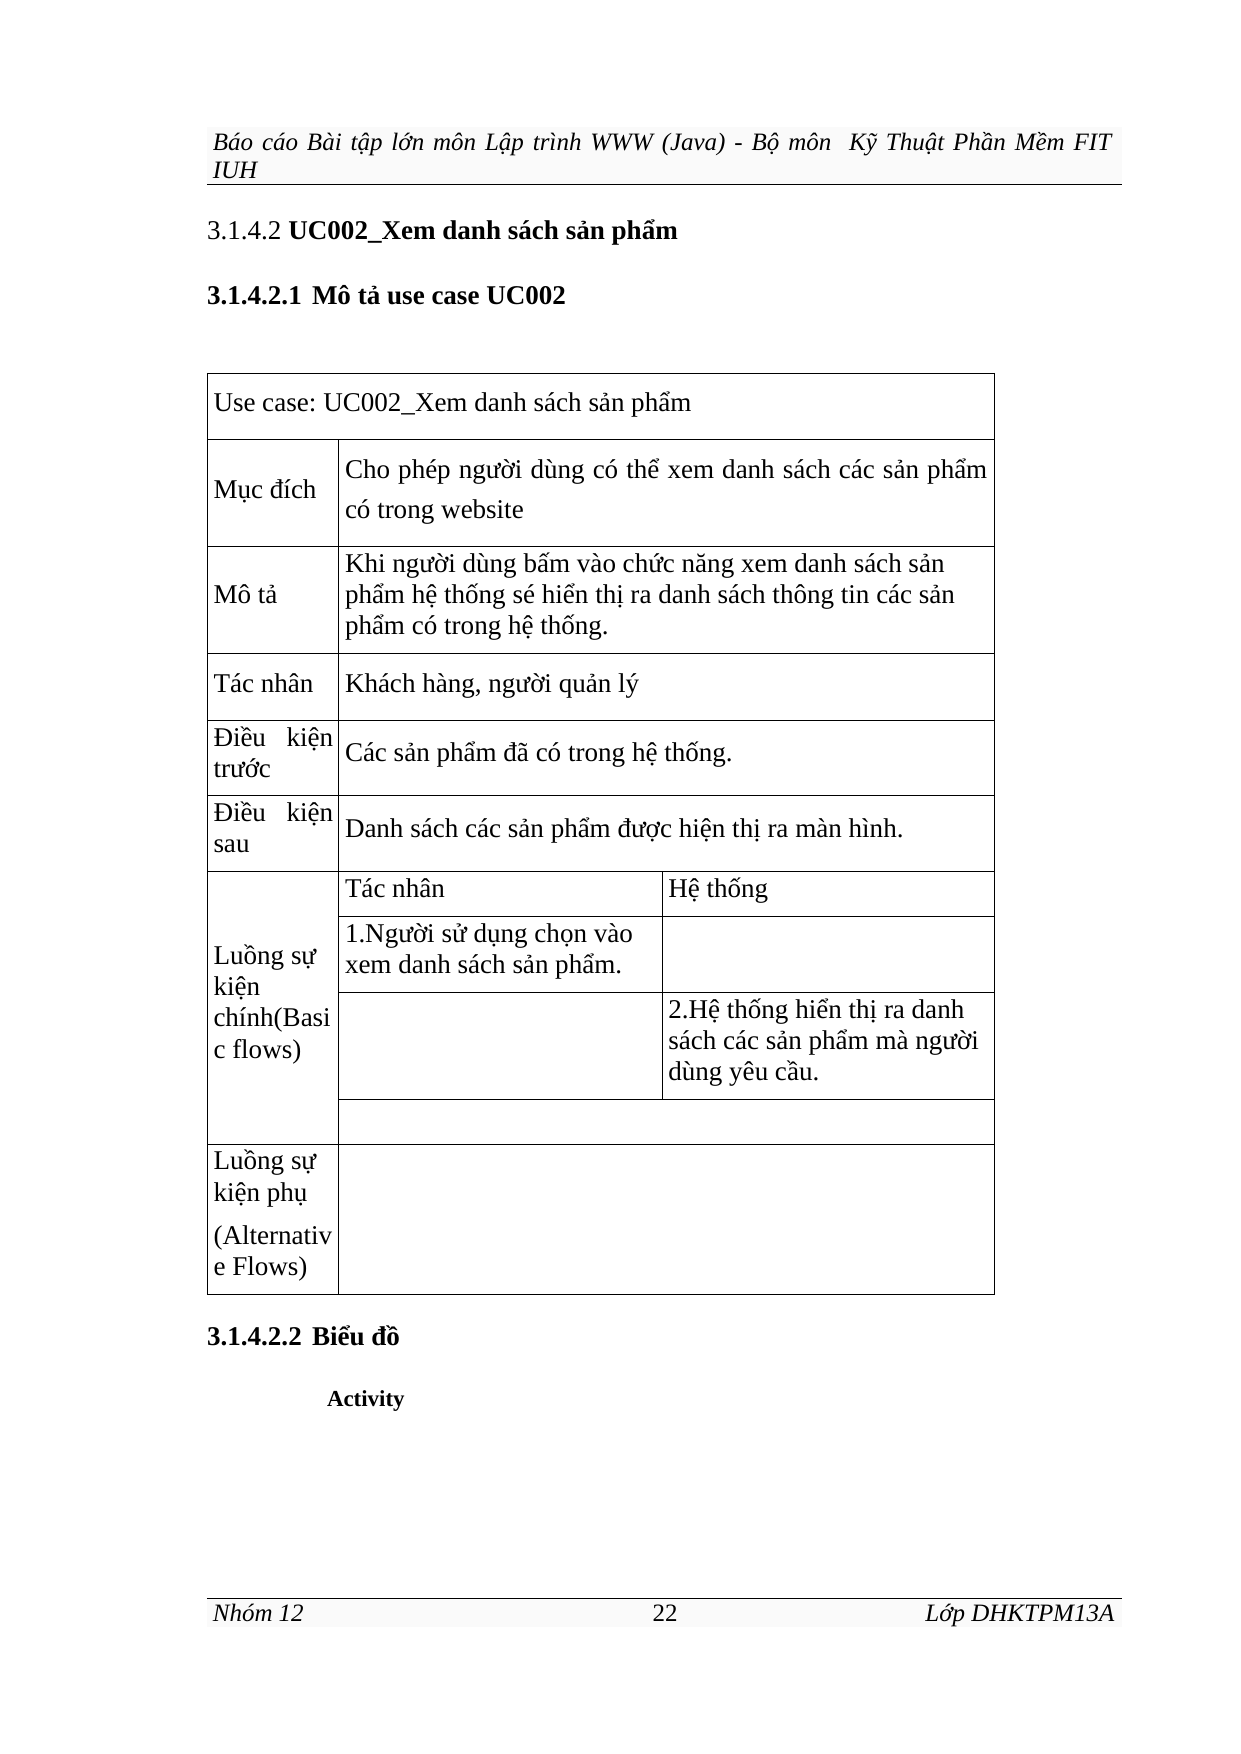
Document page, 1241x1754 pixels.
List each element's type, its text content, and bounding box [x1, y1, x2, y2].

table_cell Tác nhân [339, 872, 662, 916]
table_cell Tác nhân [208, 654, 338, 719]
subtitle Mô tả use case UC002 [207, 279, 1122, 311]
table_cell 1.Người sử dụng chọn vào xem danh sách sản phẩm. [339, 917, 662, 992]
table_cell [663, 917, 994, 992]
table_cell Các sản phẩm đã có trong hệ thống. [339, 721, 994, 795]
subtitle Activity [327, 1386, 1122, 1412]
table_cell [339, 1145, 994, 1294]
table_cell Mô tả [208, 547, 338, 653]
table_cell Luồng sự kiện phụ (Alternative Flows) [208, 1145, 338, 1294]
table_cell [339, 993, 662, 1099]
subtitle Biểu đồ [207, 1320, 1122, 1351]
table_cell 2.Hệ thống hiển thị ra danh sách các sản phẩm mà người dùng yêu cầu. [663, 993, 994, 1099]
subtitle UC002_Xem danh sách sản phẩm [207, 214, 1122, 245]
table_header Use case: UC002_Xem danh sách sản phẩm [208, 374, 994, 439]
table_cell Luồng sự kiện chính(Basic flows) [208, 872, 338, 1143]
table_cell Cho phép người dùng có thể xem danh sách các sản phẩm có trong website [339, 440, 994, 546]
table_cell Khi người dùng bấm vào chức năng xem danh sách sản phẩm hệ thống sé hiển thị ra danh sách thông tin các sản phẩm có trong hệ thống. [339, 547, 994, 653]
table_cell Điều kiện sau [208, 796, 338, 871]
table_cell Mục đích [208, 440, 338, 546]
table_cell [339, 1100, 994, 1143]
table_cell Điều kiện trước [208, 721, 338, 795]
table_cell Hệ thống [663, 872, 994, 916]
table_cell Khách hàng, người quản lý [339, 654, 994, 719]
table_cell Danh sách các sản phẩm được hiện thị ra màn hình. [339, 796, 994, 871]
